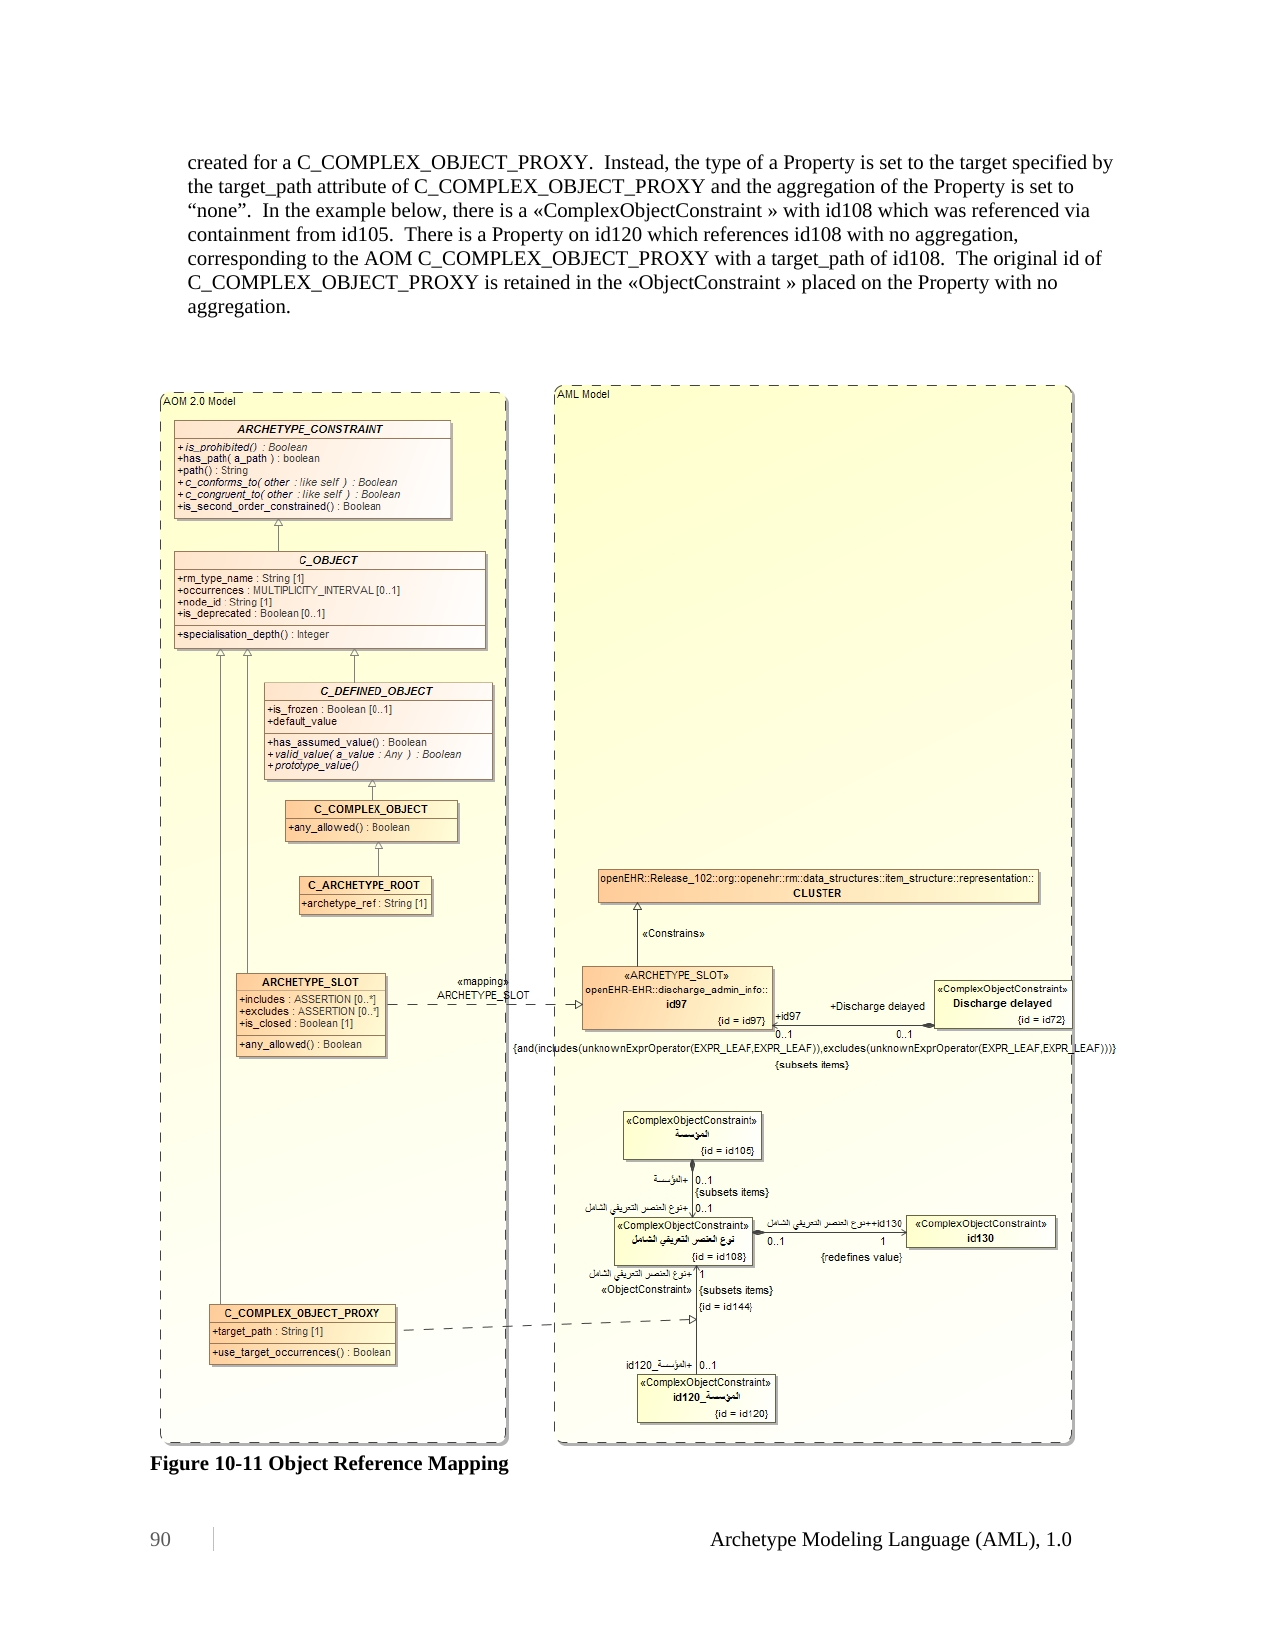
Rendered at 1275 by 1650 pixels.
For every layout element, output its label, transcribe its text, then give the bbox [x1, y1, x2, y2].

picture [150, 375, 1125, 1452]
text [150, 150, 1125, 318]
